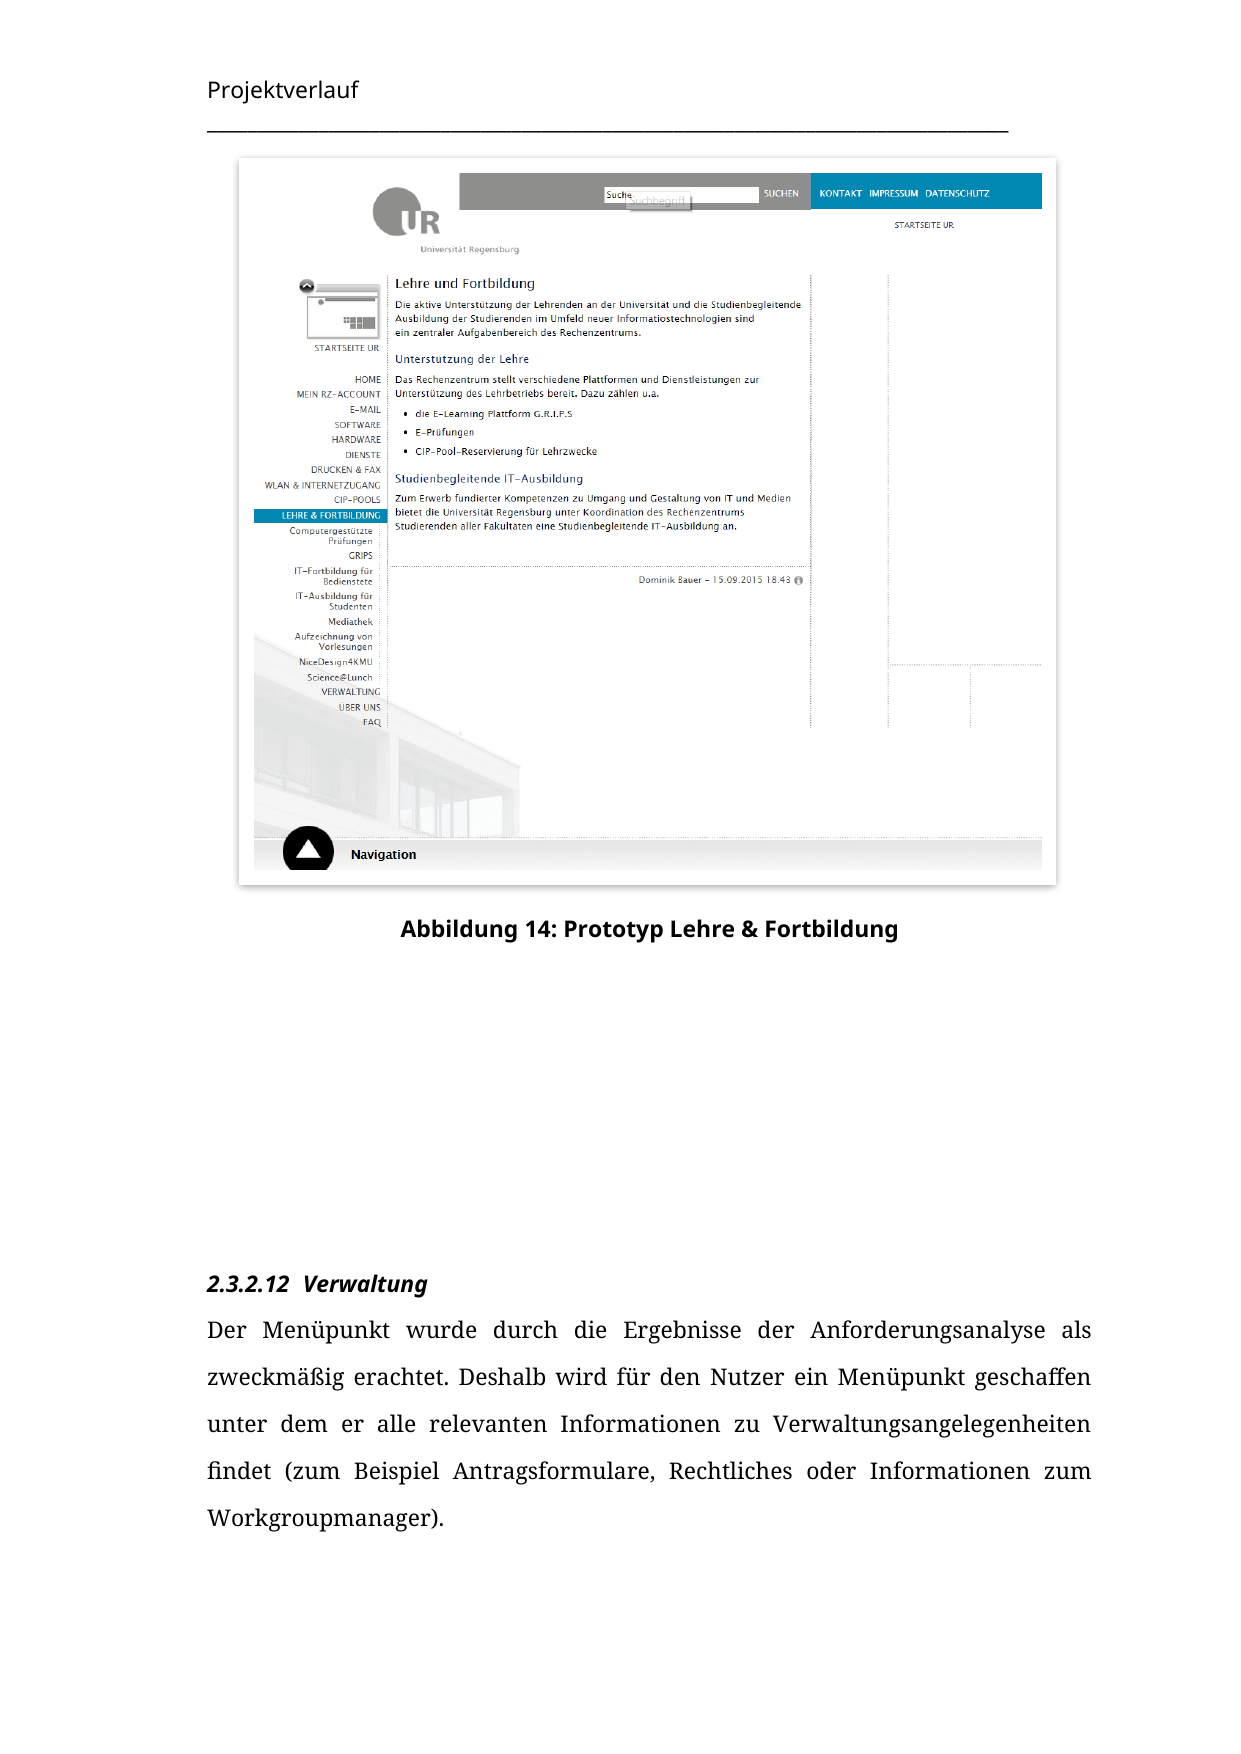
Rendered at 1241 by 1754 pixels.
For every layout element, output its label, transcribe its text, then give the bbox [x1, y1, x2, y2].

picture [870, 191, 878, 196]
subtitle Verwaltung [207, 1268, 1092, 1299]
text Abbildung 14: Prototyp Lehre & Fortbildung [207, 913, 1092, 945]
text Der Menüpunkt wurde durch die Ergebnisse der Anforderungsanalyse als zweckmäßig erachtet. Deshalb wird für den Nutzer ein Menüpunkt geschaffen unter dem er alle relevanten Informationen zu Verwaltungsangelegenheiten findet (zum Beispiel Antragsformulare, Rechtliches oder Informationen zum Workgroupmanager). [207, 1314, 1092, 1533]
picture [254, 173, 1042, 870]
